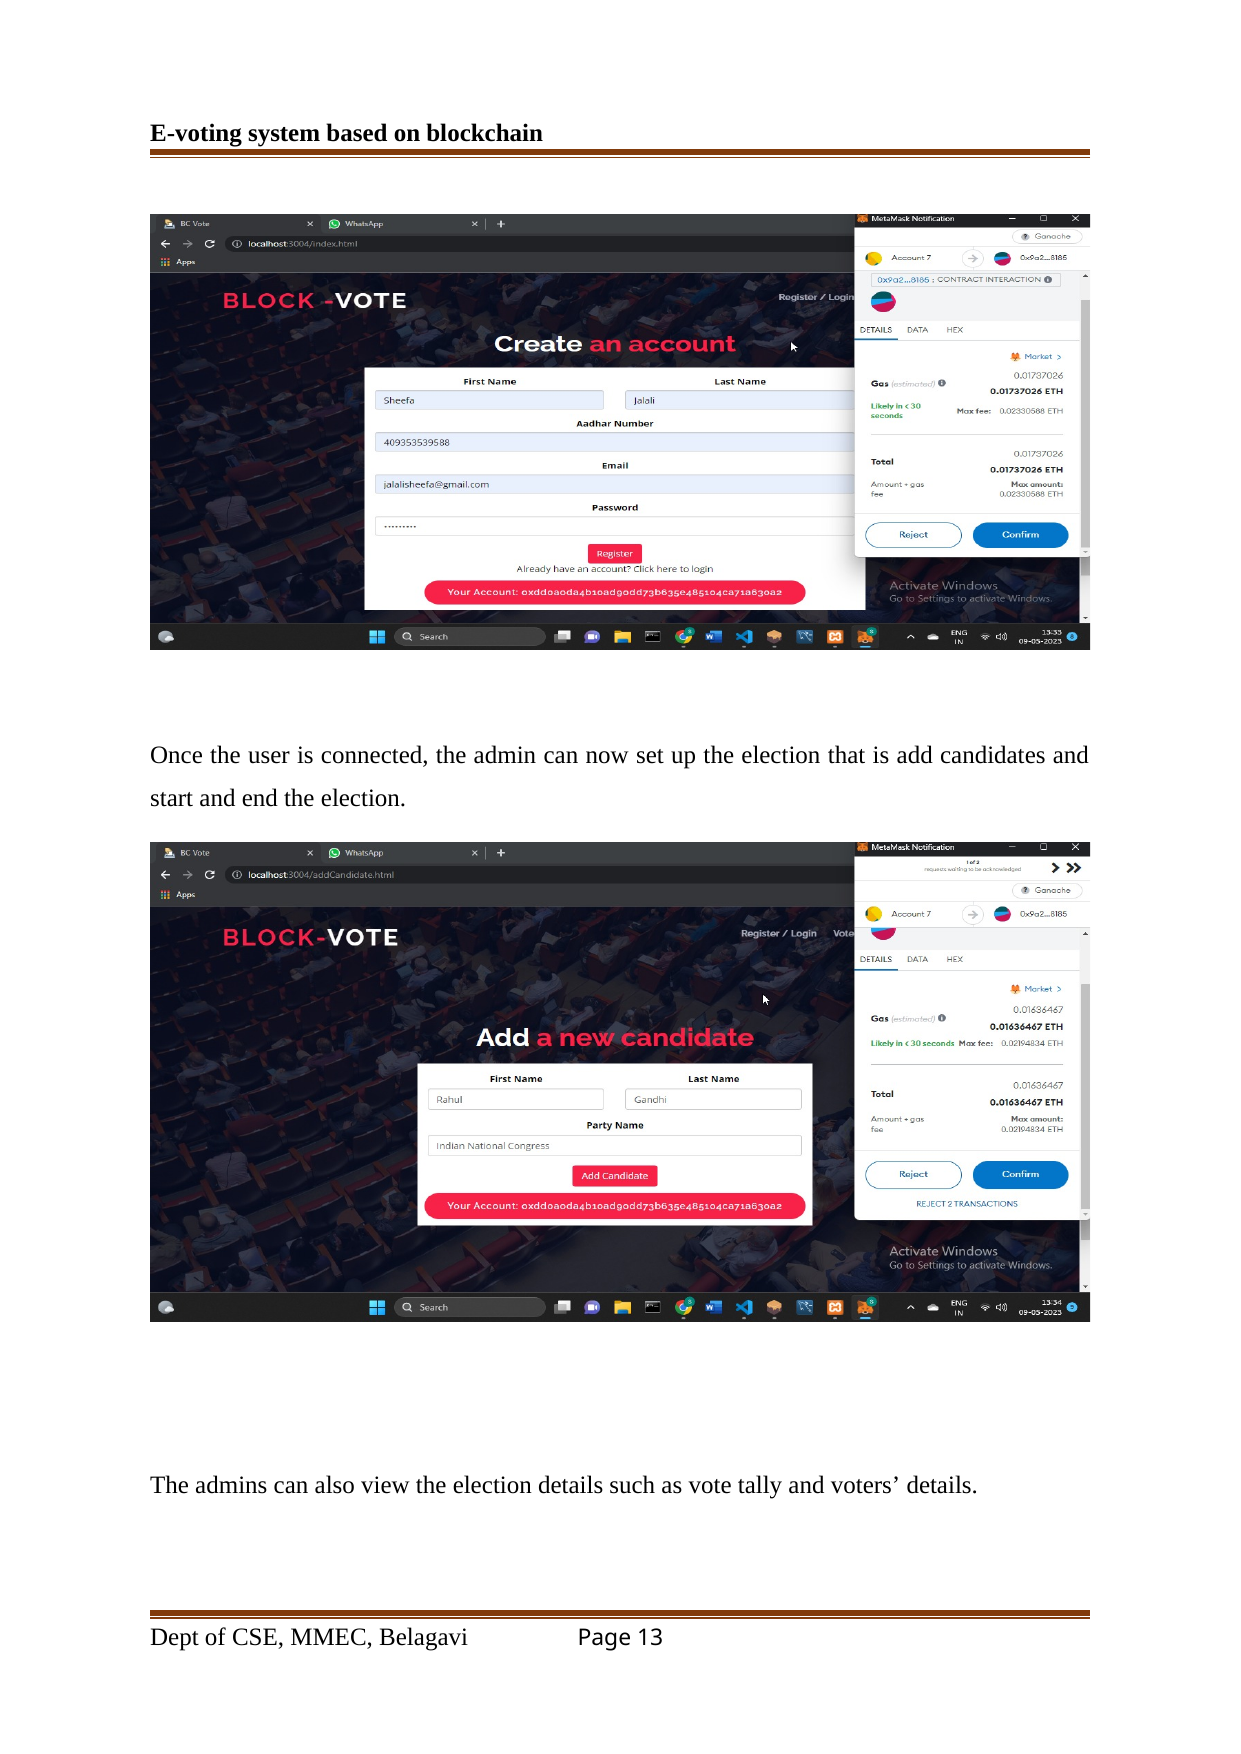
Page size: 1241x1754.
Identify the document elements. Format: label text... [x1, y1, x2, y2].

picture [150, 214, 1091, 650]
picture [150, 842, 1091, 1322]
text Once the user is connected, the admin can now set up the election that is add candidates and start and end the election. [150, 740, 1090, 812]
text The admins can also view the election details such as vote tally and voters’ details. [150, 1471, 1090, 1499]
